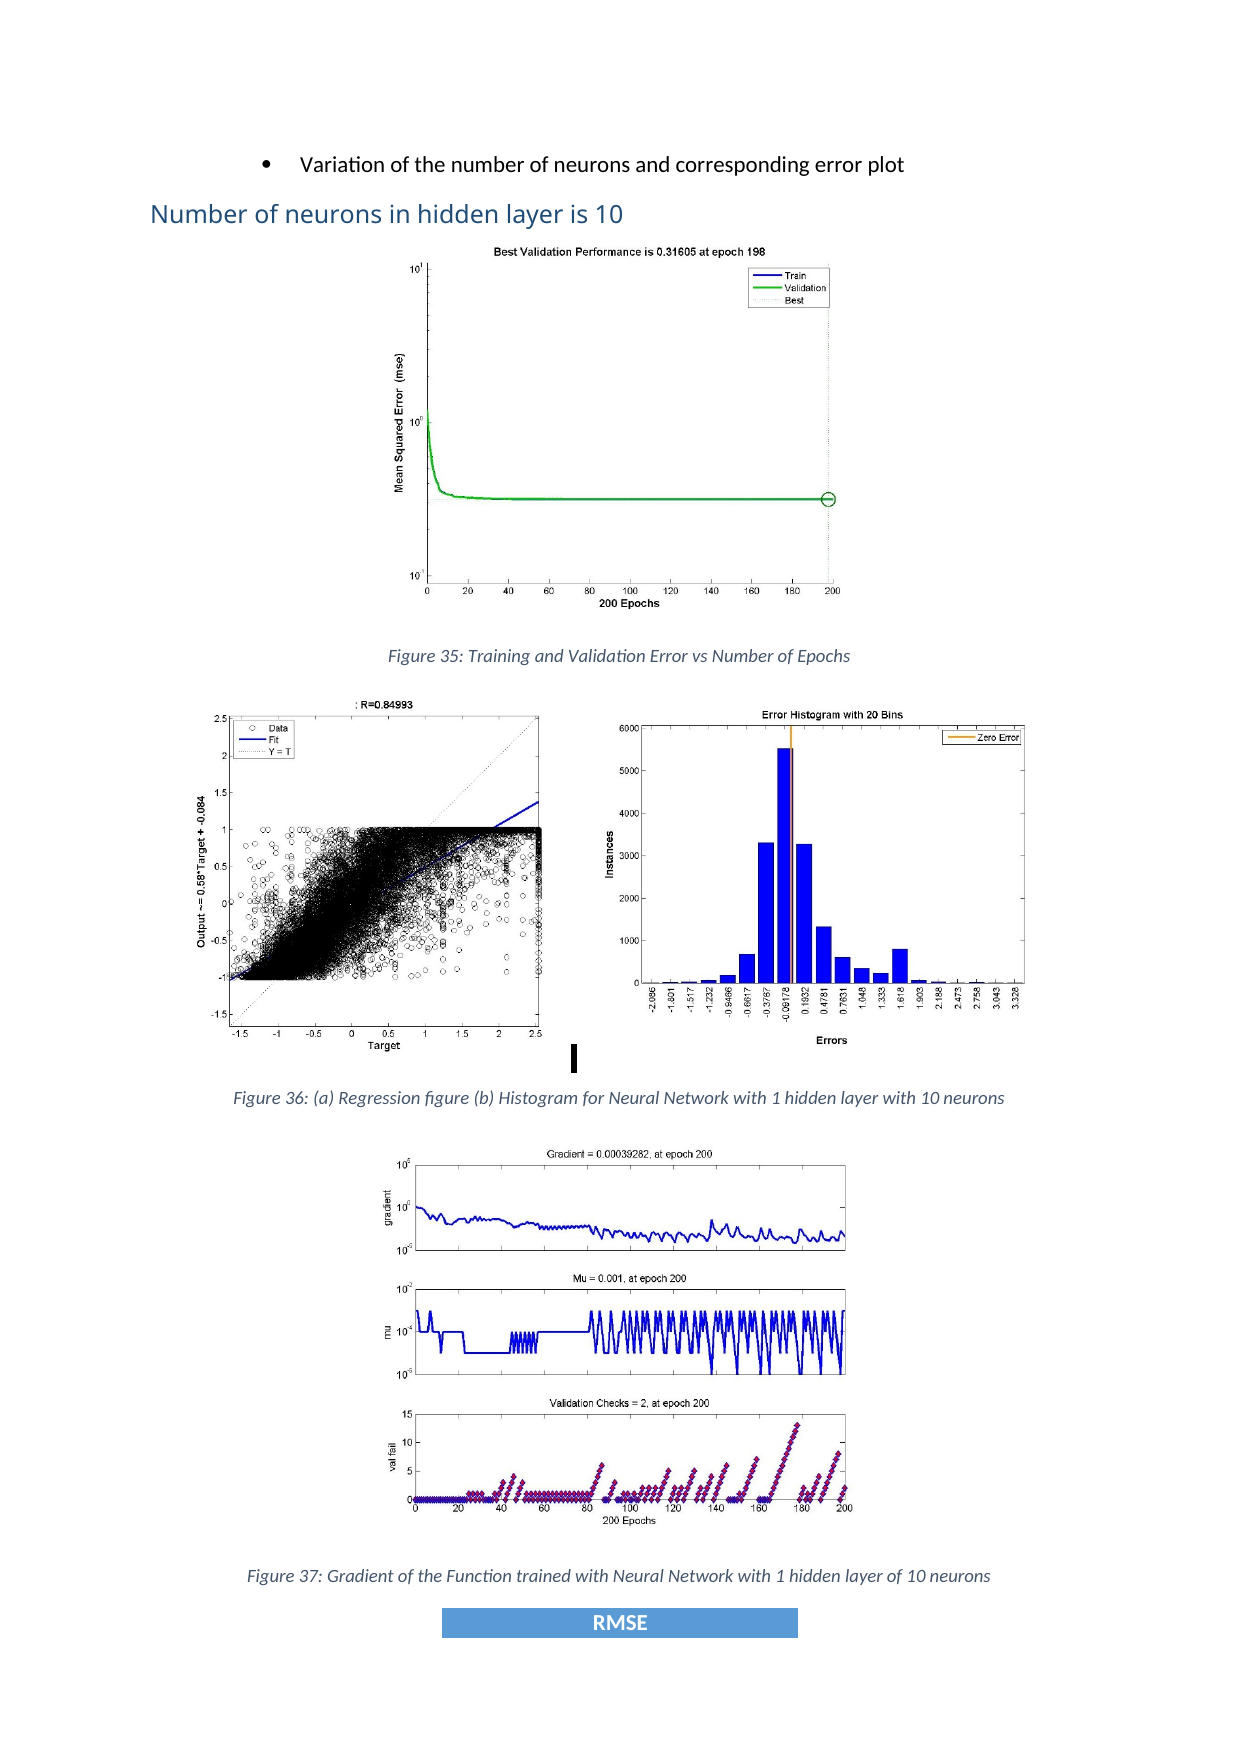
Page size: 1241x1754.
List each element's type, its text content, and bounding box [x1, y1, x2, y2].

picture [359, 233, 882, 626]
table_header RMSE [443, 1609, 797, 1637]
picture [170, 687, 572, 1068]
picture [577, 697, 1070, 1068]
subtitle Number of neurons in hidden layer is 10 [150, 197, 1090, 231]
picture [343, 1130, 897, 1545]
list Variation of the number of neurons and corresponding error plot [262, 150, 1090, 178]
